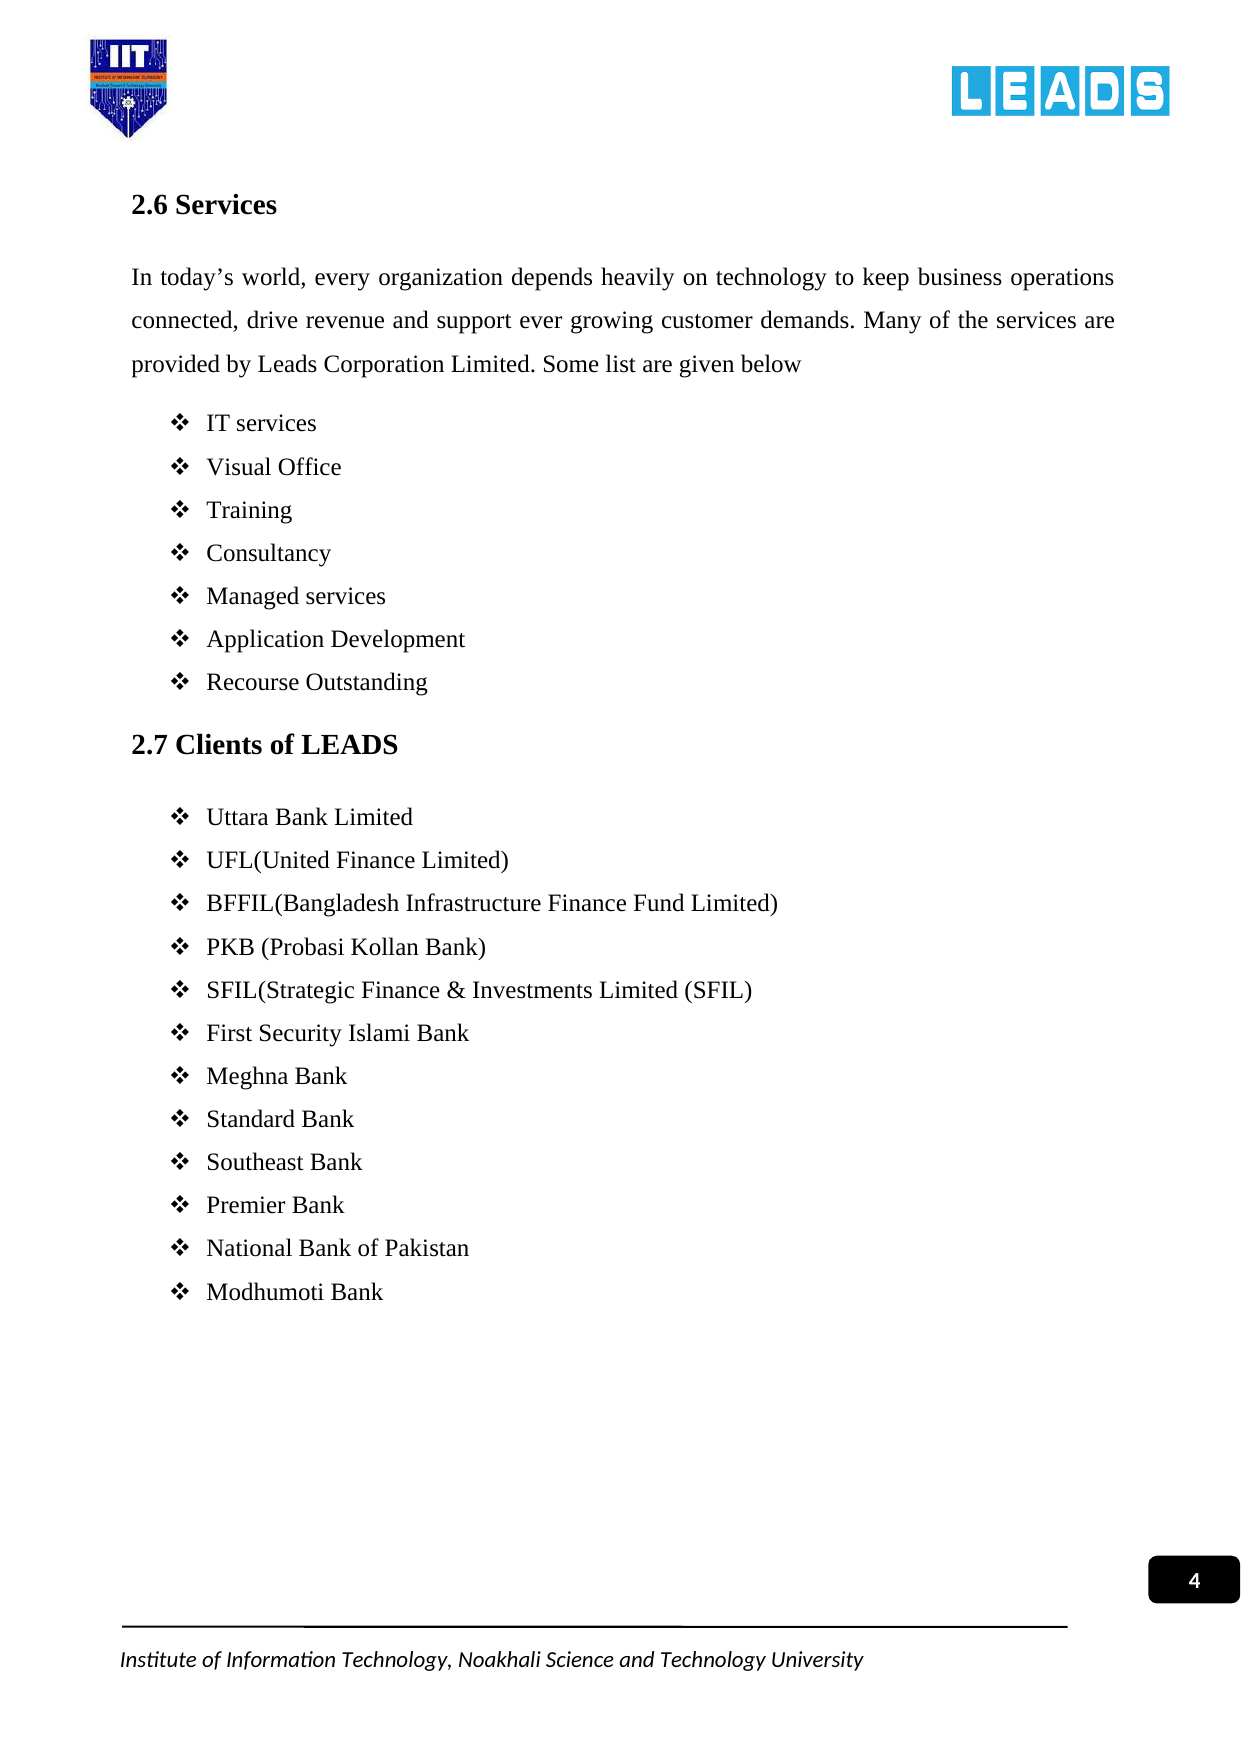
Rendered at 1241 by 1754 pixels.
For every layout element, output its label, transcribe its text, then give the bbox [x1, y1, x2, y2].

list UFL(United Finance Limited) [169, 845, 1116, 874]
list Training [169, 495, 1116, 523]
list Application Development [169, 624, 1116, 653]
picture [69, 35, 188, 142]
subtitle 2.7 Clients of LEADS [131, 727, 1116, 761]
list Meghna Bank [169, 1061, 1116, 1090]
subtitle 2.6 Services [131, 187, 1116, 221]
list First Security Islami Bank [169, 1018, 1116, 1047]
list PKB (Probasi Kollan Bank) [169, 932, 1116, 960]
list SFIL(Strategic Finance & Investments Limited (SFIL) [169, 975, 1116, 1003]
list Visual Office [169, 452, 1116, 480]
picture [947, 60, 1174, 122]
list Managed services [169, 581, 1116, 610]
list Recourse Outstanding [169, 667, 1116, 696]
list Premier Bank [169, 1190, 1116, 1219]
list Southeast Bank [169, 1147, 1116, 1176]
list Consultancy [169, 538, 1116, 567]
text In today’s world, every organization depends heavily on technology to keep business operations connected, drive revenue and support ever growing customer demands. Many of the services are provided by Leads Corporation Limited. Some list are given below [131, 262, 1116, 377]
list Modhumoti Bank [169, 1277, 1116, 1305]
list IT services [169, 408, 1116, 437]
list Standard Bank [169, 1104, 1116, 1133]
list Uttara Bank Limited [169, 802, 1116, 831]
list National Bank of Pakistan [169, 1233, 1116, 1262]
list BFFIL(Bangladesh Infrastructure Finance Fund Limited) [169, 888, 1116, 917]
